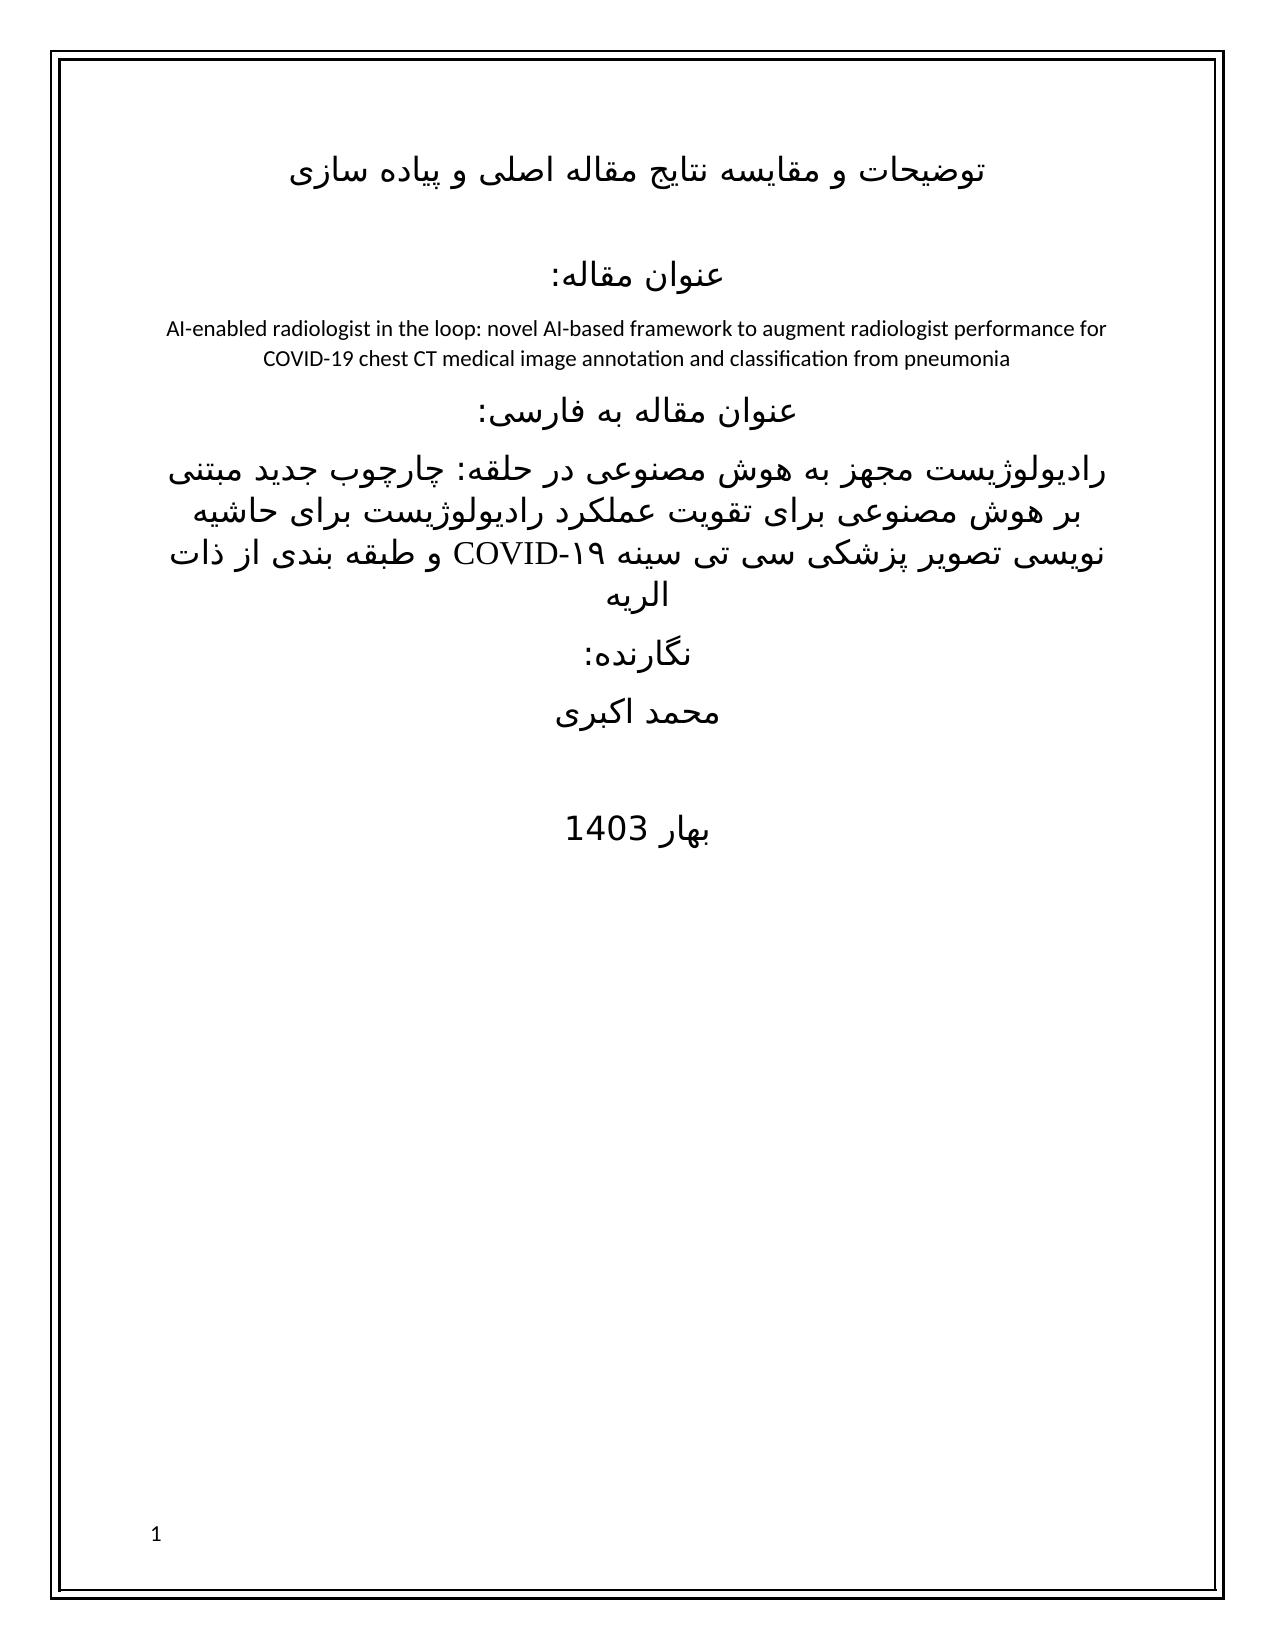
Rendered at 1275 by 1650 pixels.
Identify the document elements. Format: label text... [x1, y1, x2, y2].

text AI-enabled radiologist in the loop: novel AI-based framework to augment radiologist performance for COVID-19 chest CT medical image annotation and classification from pneumonia [150, 314, 1125, 372]
text بهار 1403 [150, 809, 1125, 848]
text محمد اکبری [150, 692, 1125, 731]
text عنوان مقاله به فارسی: [150, 391, 1125, 430]
text عنوان مقاله: [150, 255, 1125, 294]
text نگارنده: [150, 634, 1125, 673]
text توضیحات و مقایسه نتایج مقاله اصلی و پیاده سازی [150, 150, 1125, 189]
text رادیولوژیست مجهز به هوش مصنوعی در حلقه: چارچوب جدید مبتنی بر هوش مصنوعی برای تقویت عملکرد رادیولوژیست برای حاشیه نویسی تصویر پزشکی سی تی سینه COVID-۱۹ و طبقه بندی از ذات الریه [150, 449, 1125, 614]
